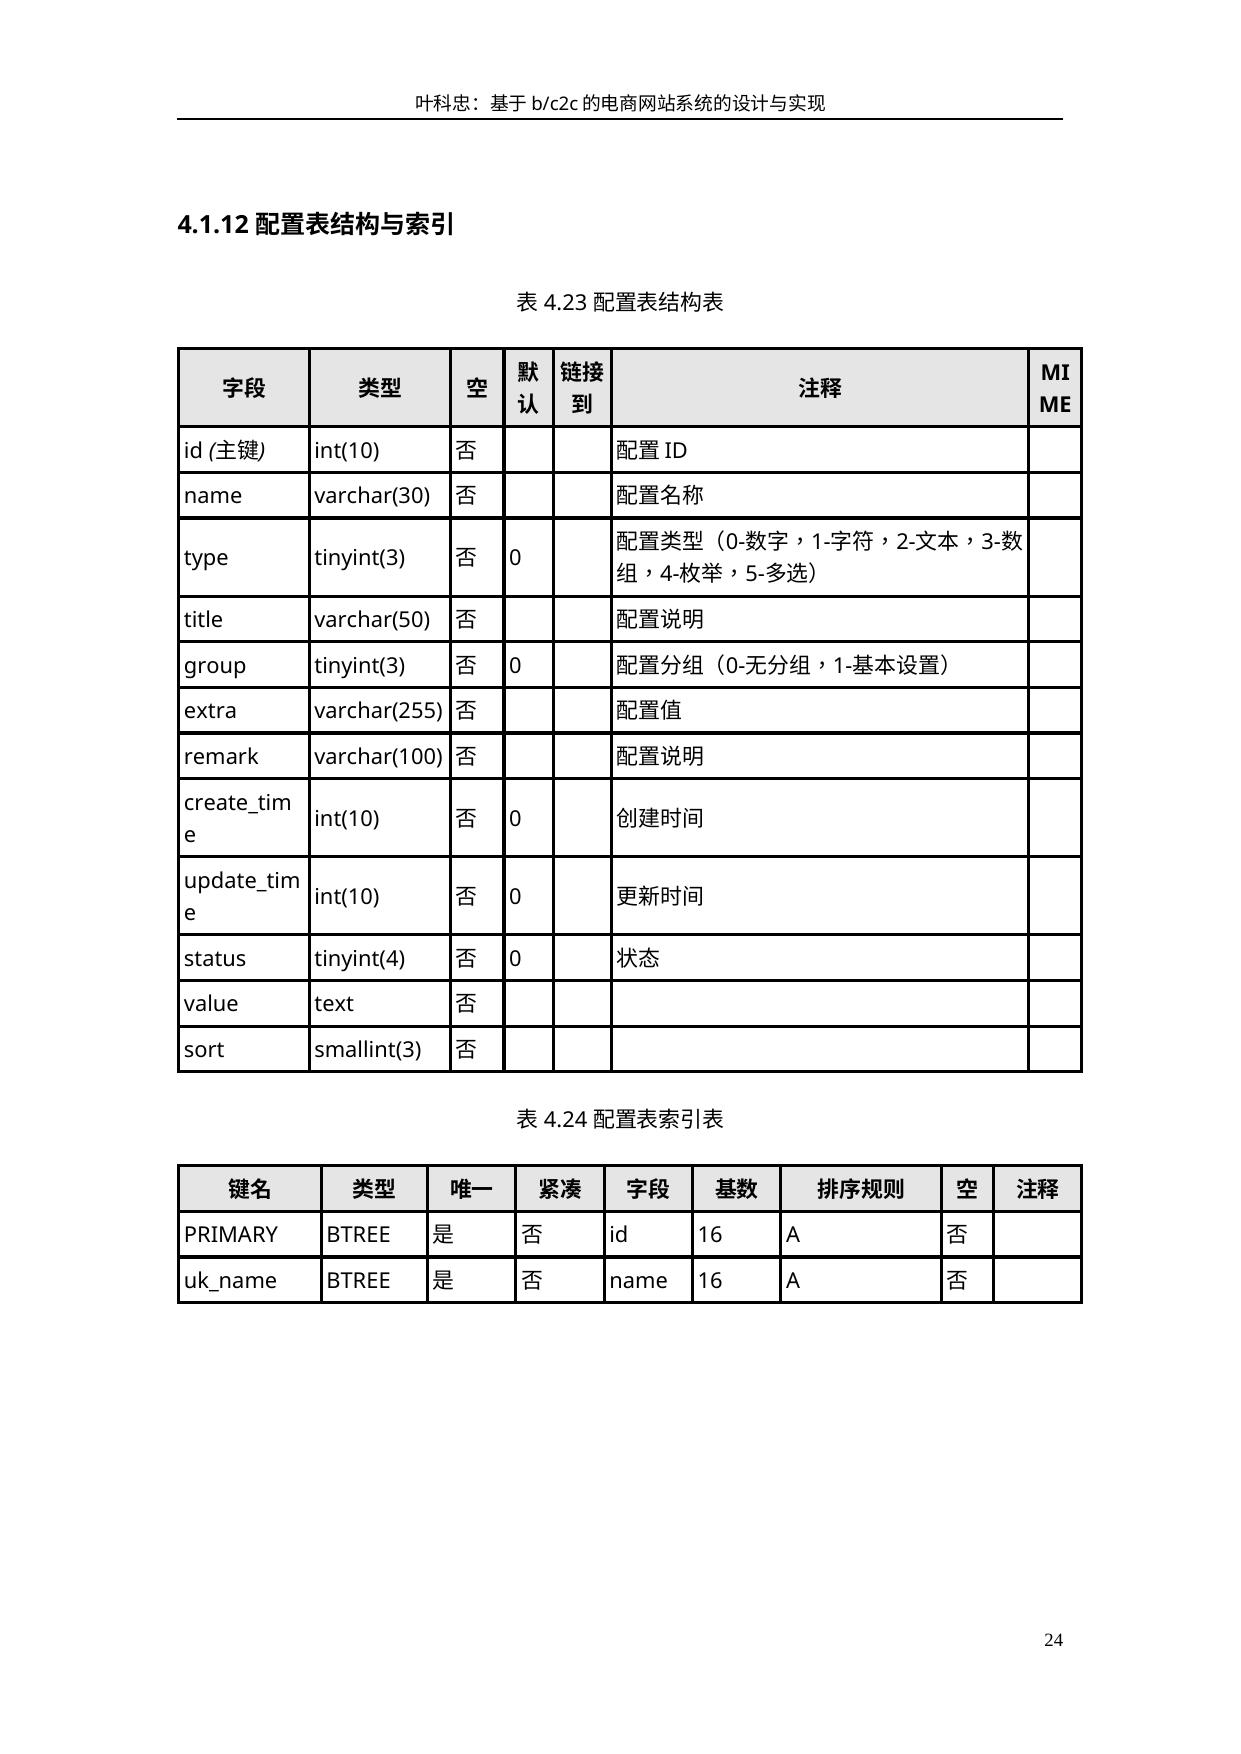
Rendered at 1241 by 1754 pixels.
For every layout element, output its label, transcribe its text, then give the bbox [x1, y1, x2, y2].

table_cell [555, 1028, 610, 1070]
table_header 唯一 [429, 1167, 514, 1210]
table_cell tinyint(4) [311, 936, 449, 979]
table_cell name [606, 1259, 691, 1301]
table_cell name [180, 474, 308, 516]
table_header 注释 [613, 350, 1027, 425]
table_cell [995, 1213, 1080, 1255]
table_cell text [311, 982, 449, 1024]
table_header 默认 [506, 350, 552, 425]
table_cell title [180, 598, 308, 640]
table_cell [555, 474, 610, 516]
table_cell [555, 735, 610, 777]
table_cell 否 [452, 936, 502, 979]
table_cell int(10) [311, 780, 449, 855]
table_cell BTREE [323, 1259, 426, 1301]
table_cell [506, 428, 552, 471]
table_cell 否 [452, 474, 502, 516]
table_cell 否 [452, 428, 502, 471]
table_cell 0 [506, 936, 552, 979]
table_cell update_time [180, 858, 308, 933]
table_cell BTREE [323, 1213, 426, 1255]
table_cell 否 [452, 1028, 502, 1070]
table_header 排序规则 [782, 1167, 940, 1210]
table_cell [1030, 474, 1080, 516]
table_cell varchar(30) [311, 474, 449, 516]
table_cell [506, 689, 552, 731]
table_cell [995, 1259, 1080, 1301]
table_cell 16 [694, 1259, 779, 1301]
table_cell uk_name [180, 1259, 320, 1301]
table_cell [1030, 936, 1080, 979]
table_cell varchar(50) [311, 598, 449, 640]
table_cell create_time [180, 780, 308, 855]
table_cell extra [180, 689, 308, 731]
table_cell 否 [452, 780, 502, 855]
table_cell 否 [452, 689, 502, 731]
table_cell 更新时间 [613, 858, 1027, 933]
table_header 链接到 [555, 350, 610, 425]
table_cell [1030, 428, 1080, 471]
table_cell [1030, 780, 1080, 855]
table_cell smallint(3) [311, 1028, 449, 1070]
table_header 紧凑 [517, 1167, 603, 1210]
table_header 空 [452, 350, 502, 425]
table_cell 配置值 [613, 689, 1027, 731]
table_cell 是 [429, 1259, 514, 1301]
text 表 4.23 配置表结构表 [177, 285, 1063, 318]
table_cell [613, 1028, 1027, 1070]
table_cell 否 [452, 735, 502, 777]
table_header 类型 [323, 1167, 426, 1210]
table_cell [506, 474, 552, 516]
table_cell [555, 858, 610, 933]
table_cell 否 [943, 1213, 992, 1255]
table_cell 否 [452, 982, 502, 1024]
table_cell group [180, 643, 308, 686]
table_header 基数 [694, 1167, 779, 1210]
table_cell [1030, 982, 1080, 1024]
table_cell tinyint(3) [311, 643, 449, 686]
table_cell 配置名称 [613, 474, 1027, 516]
table_cell [506, 982, 552, 1024]
table_cell status [180, 936, 308, 979]
table_cell value [180, 982, 308, 1024]
table_cell 配置说明 [613, 735, 1027, 777]
table_cell 0 [506, 780, 552, 855]
table_cell [555, 598, 610, 640]
table_cell [1030, 520, 1080, 594]
table_cell [555, 780, 610, 855]
table_cell 否 [943, 1259, 992, 1301]
table_cell varchar(255) [311, 689, 449, 731]
table_cell id (主键) [180, 428, 308, 471]
table_header MIME [1030, 350, 1080, 425]
table_cell 0 [506, 643, 552, 686]
table_cell 0 [506, 858, 552, 933]
table_cell 状态 [613, 936, 1027, 979]
table_cell [555, 428, 610, 471]
table_cell [555, 643, 610, 686]
table_cell 配置说明 [613, 598, 1027, 640]
table_cell [555, 982, 610, 1024]
table_cell [1030, 1028, 1080, 1070]
table_cell 否 [517, 1259, 603, 1301]
table_cell [555, 520, 610, 594]
table_cell [1030, 689, 1080, 731]
table_cell remark [180, 735, 308, 777]
table_cell 配置类型（0-数字，1-字符，2-文本，3-数组，4-枚举，5-多选） [613, 520, 1027, 594]
table_cell [555, 689, 610, 731]
table_cell 否 [452, 598, 502, 640]
table_cell [506, 1028, 552, 1070]
table_cell PRIMARY [180, 1213, 320, 1255]
table_cell type [180, 520, 308, 594]
table_cell varchar(100) [311, 735, 449, 777]
table_header 字段 [606, 1167, 691, 1210]
table_cell 配置分组（0-无分组，1-基本设置） [613, 643, 1027, 686]
table_header 类型 [311, 350, 449, 425]
table_cell 否 [452, 520, 502, 594]
table_cell tinyint(3) [311, 520, 449, 594]
table_cell [555, 936, 610, 979]
table_cell 否 [452, 858, 502, 933]
table_cell A [782, 1259, 940, 1301]
table_cell [1030, 598, 1080, 640]
table_cell [1030, 858, 1080, 933]
table_cell int(10) [311, 428, 449, 471]
table_cell 是 [429, 1213, 514, 1255]
table_cell sort [180, 1028, 308, 1070]
table_cell [506, 598, 552, 640]
table_cell 创建时间 [613, 780, 1027, 855]
text 4.1.12 配置表结构与索引 [177, 191, 1063, 256]
text 表 4.24 配置表索引表 [177, 1102, 1063, 1135]
table_cell 0 [506, 520, 552, 594]
table_header 键名 [180, 1167, 320, 1210]
table_cell [1030, 735, 1080, 777]
table_cell 配置ID [613, 428, 1027, 471]
table_cell [1030, 643, 1080, 686]
table_header 空 [943, 1167, 992, 1210]
table_cell id [606, 1213, 691, 1255]
table_cell [613, 982, 1027, 1024]
table_cell 否 [452, 643, 502, 686]
table_cell 16 [694, 1213, 779, 1255]
table_header 注释 [995, 1167, 1080, 1210]
table_header 字段 [180, 350, 308, 425]
table_cell A [782, 1213, 940, 1255]
table_cell int(10) [311, 858, 449, 933]
table_cell [506, 735, 552, 777]
table_cell 否 [517, 1213, 603, 1255]
